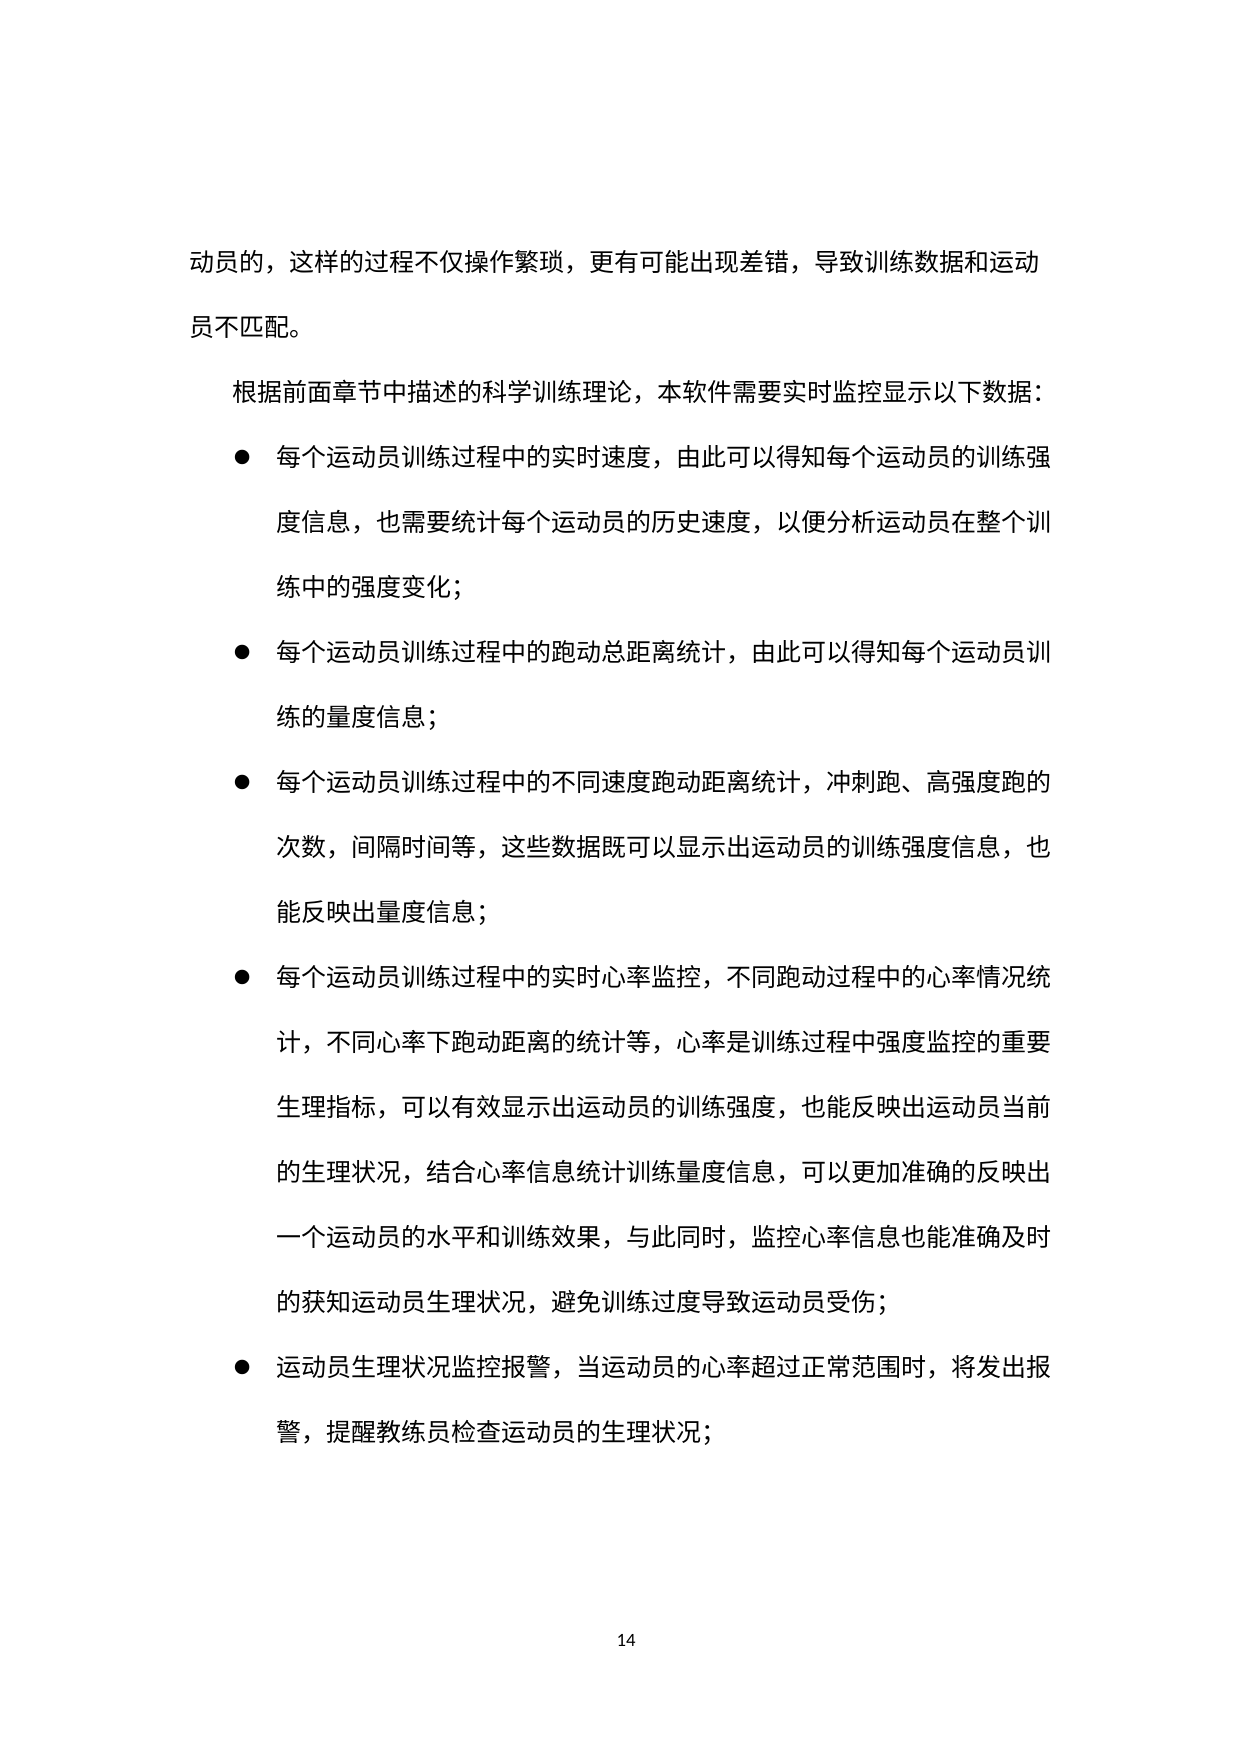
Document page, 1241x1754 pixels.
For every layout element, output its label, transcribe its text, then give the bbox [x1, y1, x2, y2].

list 运动员生理状况监控报警，当运动员的心率超过正常范围时，将发出报警，提醒教练员检查运动员的生理状况； [233, 1333, 1063, 1463]
list 每个运动员训练过程中的实时速度，由此可以得知每个运动员的训练强度信息，也需要统计每个运动员的历史速度，以便分析运动员在整个训练中的强度变化； [233, 423, 1063, 618]
text 根据前面章节中描述的科学训练理论，本软件需要实时监控显示以下数据： [189, 358, 1063, 423]
list 每个运动员训练过程中的实时心率监控，不同跑动过程中的心率情况统计，不同心率下跑动距离的统计等，心率是训练过程中强度监控的重要生理指标，可以有效显示出运动员的训练强度，也能反映出运动员当前的生理状况，结合心率信息统计训练量度信息，可以更加准确的反映出一个运动员的水平和训练效果，与此同时，监控心率信息也能准确及时的获知运动员生理状况，避免训练过度导致运动员受伤； [233, 943, 1063, 1333]
list 每个运动员训练过程中的跑动总距离统计，由此可以得知每个运动员训练的量度信息； [233, 618, 1063, 748]
list 每个运动员训练过程中的不同速度跑动距离统计，冲刺跑、高强度跑的次数，间隔时间等，这些数据既可以显示出运动员的训练强度信息，也能反映出量度信息； [233, 748, 1063, 943]
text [189, 228, 1063, 358]
